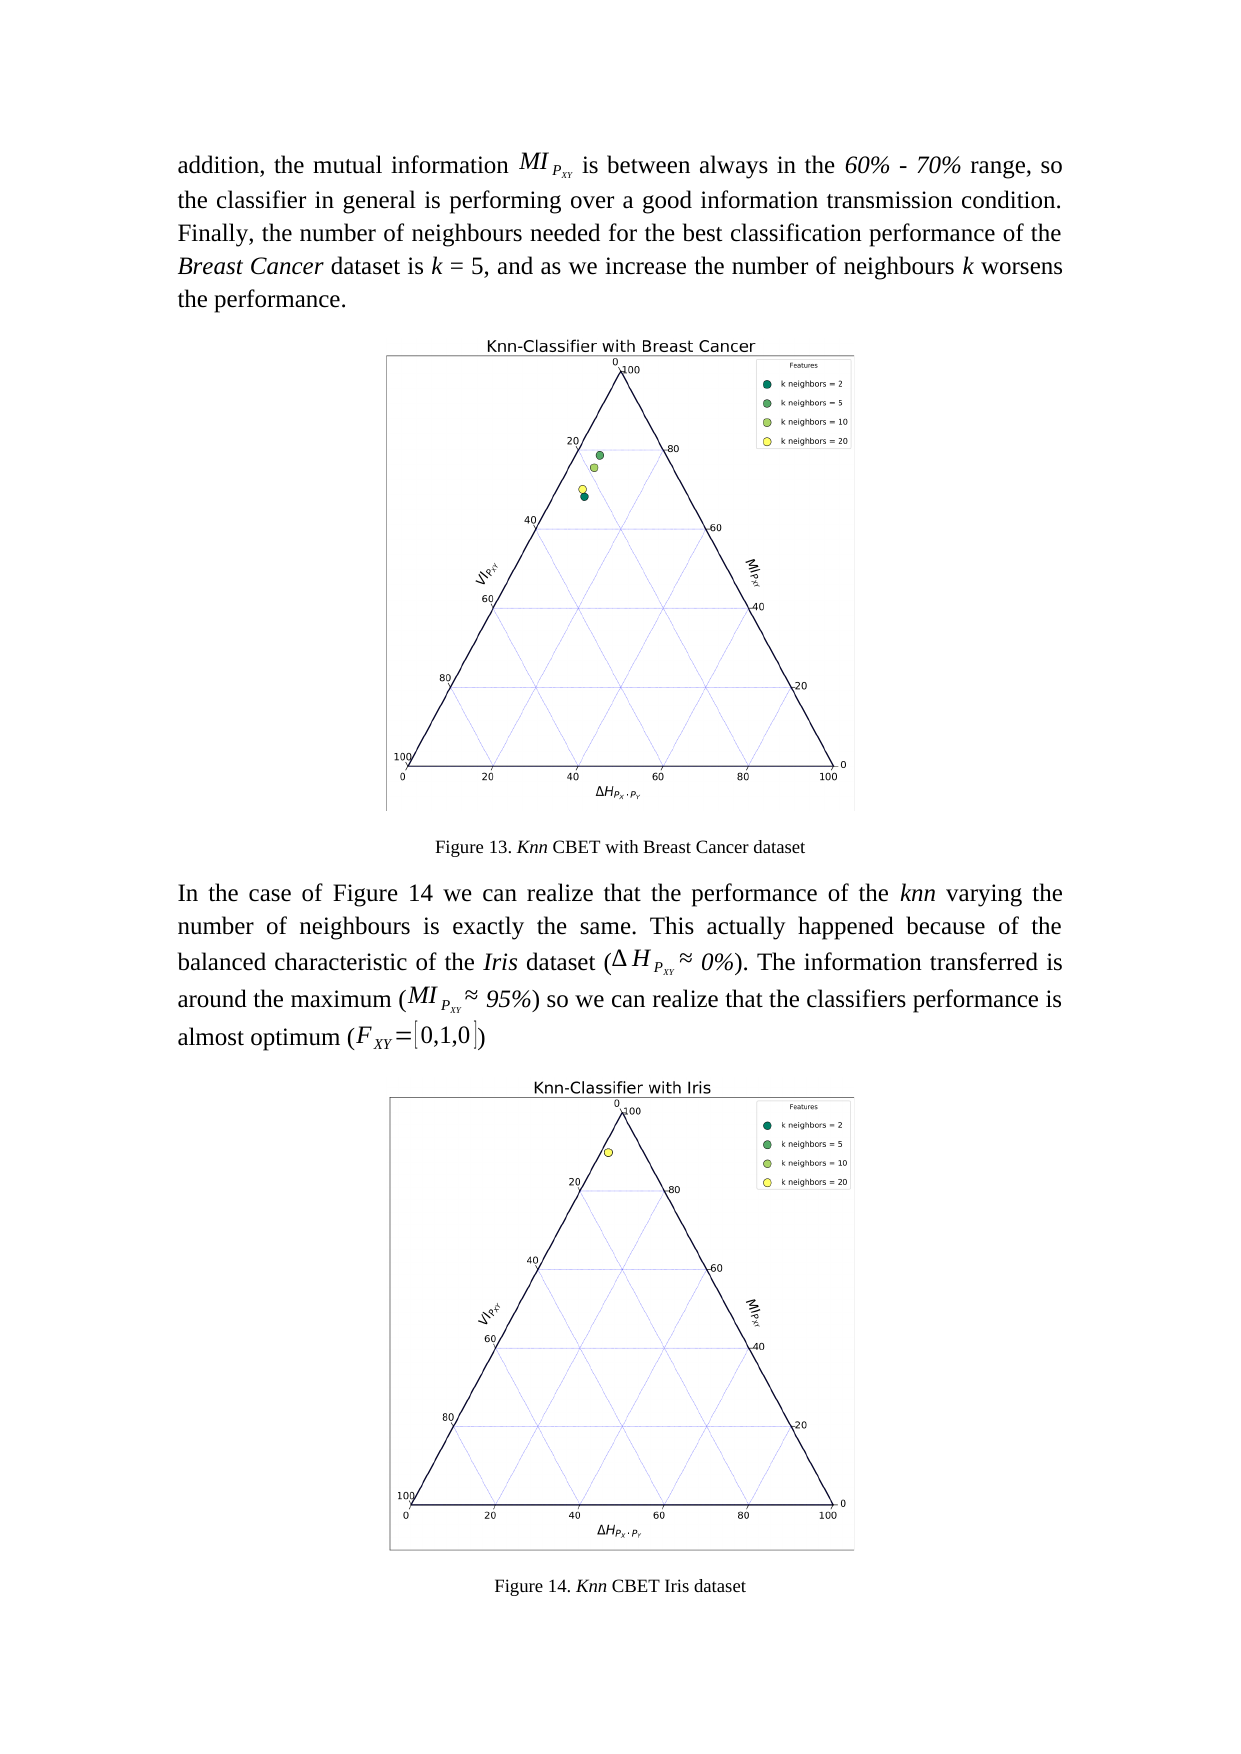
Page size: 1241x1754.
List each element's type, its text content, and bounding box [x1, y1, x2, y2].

text In the case of Figure 14 we can realize that the performance of the knn varying the number of neighbours is exactly the same. This actually happened because of the balanced characteristic of the Iris dataset ( 0%). The information transferred is around the maximum ( 95%) so we can realize that the classifiers performance is almost optimum () [177, 878, 1063, 1053]
text Figure 13. Knn CBET with Breast Cancer dataset [177, 836, 1063, 857]
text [177, 148, 1063, 313]
text Figure 14. Knn CBET Iris dataset [177, 1575, 1063, 1597]
